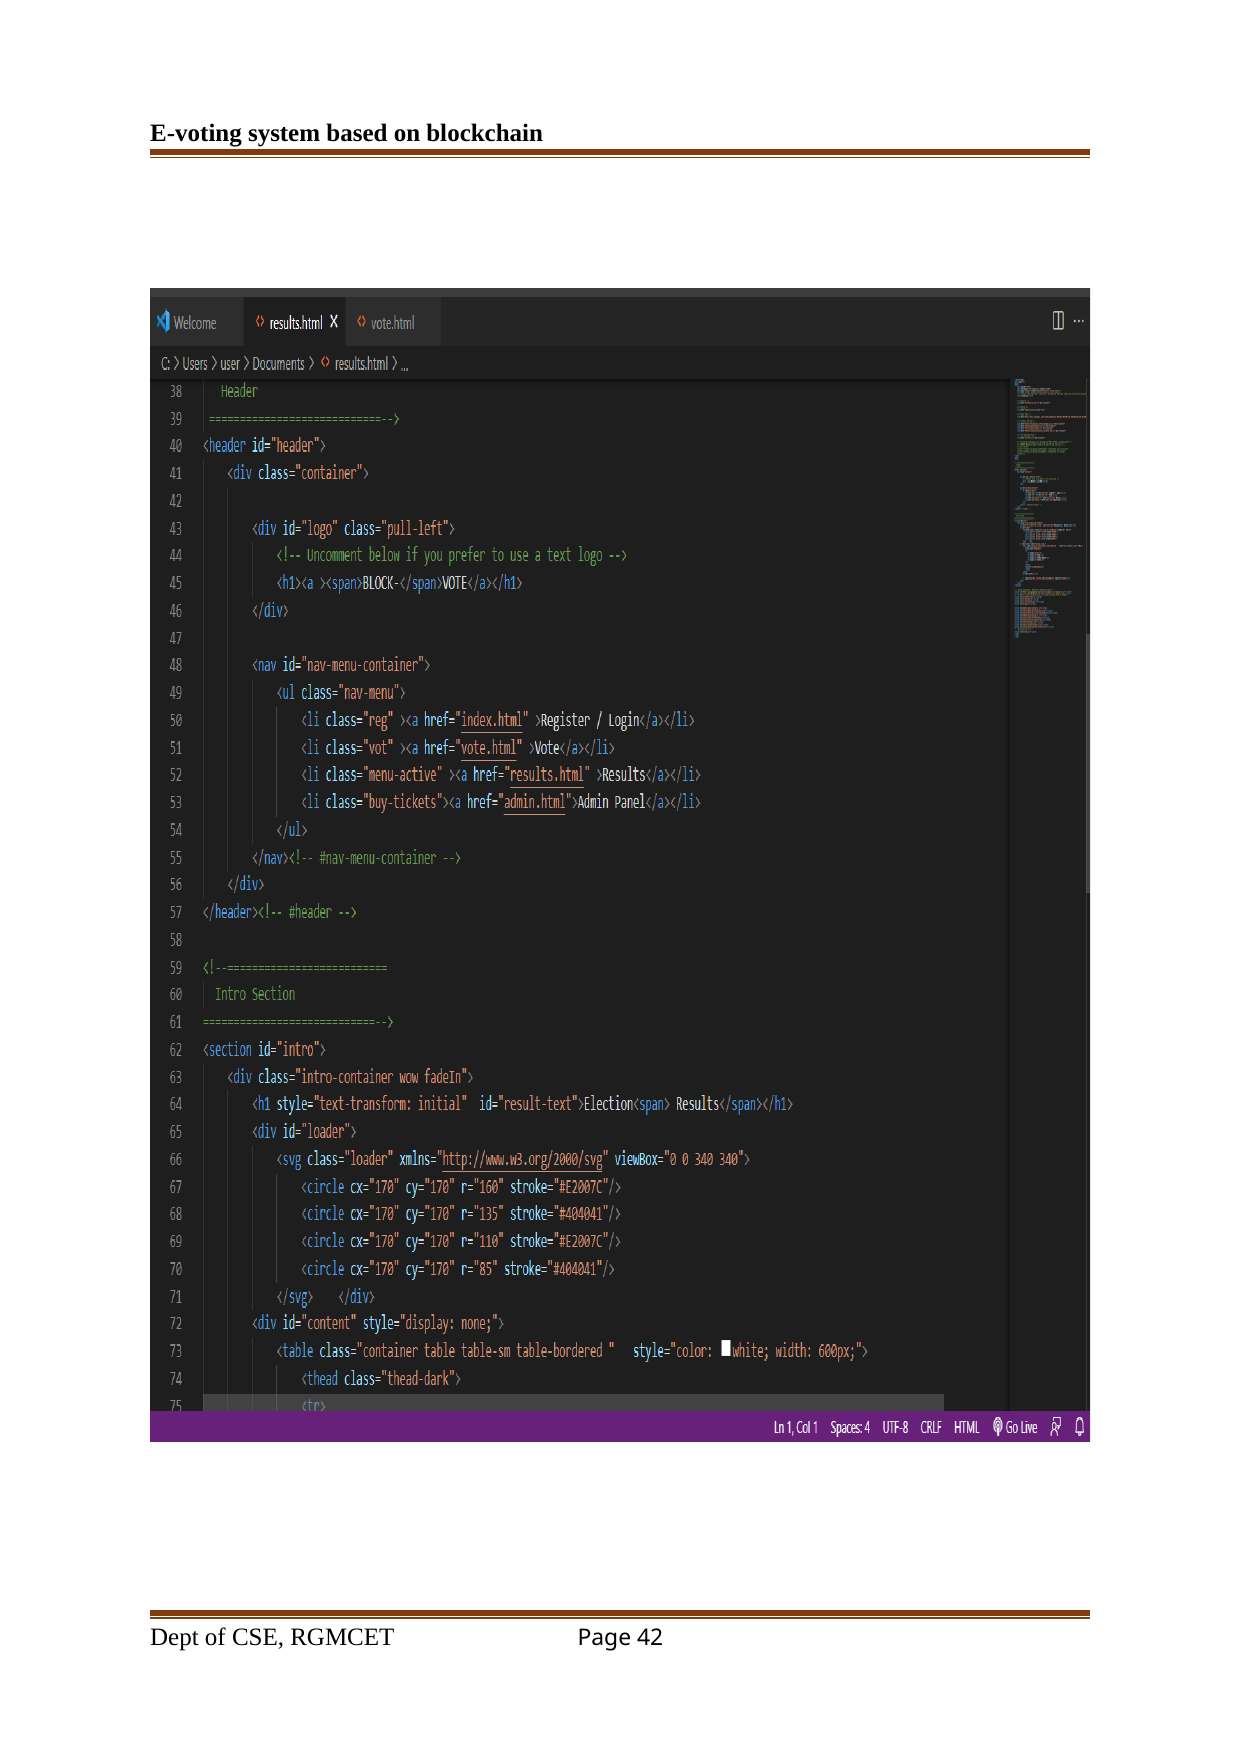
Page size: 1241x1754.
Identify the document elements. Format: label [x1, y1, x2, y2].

picture [150, 288, 1091, 1442]
